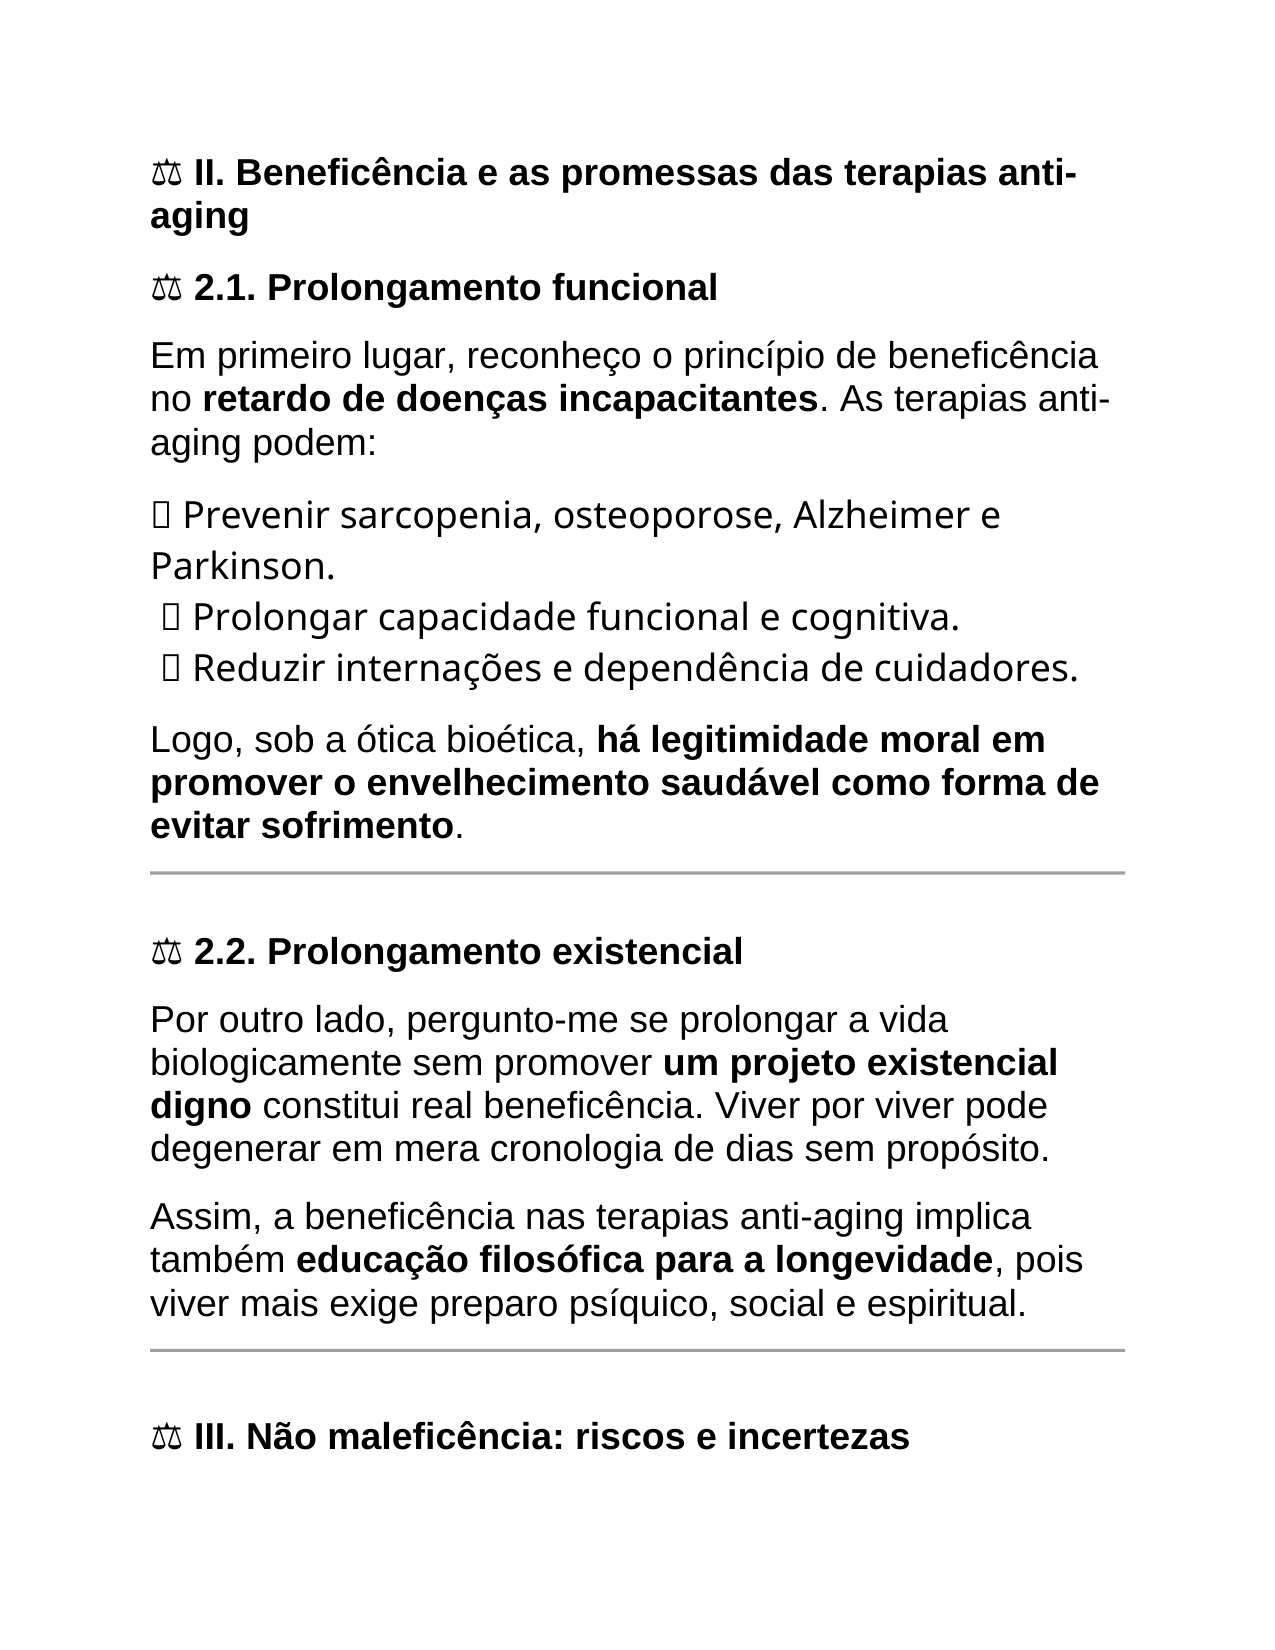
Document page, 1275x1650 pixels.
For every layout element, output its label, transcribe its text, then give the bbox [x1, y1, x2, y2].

text Por outro lado, pergunto-me se prolongar a vida biologicamente sem promover um projeto existencial digno constitui real beneficência. Viver por viver pode degenerar em mera cronologia de dias sem propósito. [150, 997, 1125, 1169]
subtitle ⚖️ III. Não maleficência: riscos e incertezas [150, 1414, 1125, 1458]
subtitle ⚖️ II. Beneficência e as promessas das terapias anti-aging [150, 150, 1125, 236]
text Assim, a beneficência nas terapias anti-aging implica também educação filosófica para a longevidade, pois viver mais exige preparo psíquico, social e espiritual. [150, 1194, 1125, 1324]
subtitle ⚖️ 2.1. Prolongamento funcional [150, 265, 1125, 308]
text Em primeiro lugar, reconheço o princípio de beneficência no retardo de doenças incapacitantes. As terapias anti-aging podem: [150, 333, 1125, 463]
text Logo, sob a ótica bioética, há legitimidade moral em promover o envelhecimento saudável como forma de evitar sofrimento. [150, 717, 1125, 846]
subtitle ⚖️ 2.2. Prolongamento existencial [150, 929, 1125, 972]
text ✅ Prevenir sarcopenia, osteoporose, Alzheimer e Parkinson. ✅ Prolongar capacidade funcional e cognitiva. ✅ Reduzir internações e dependência de cuidadores. [150, 488, 1125, 692]
